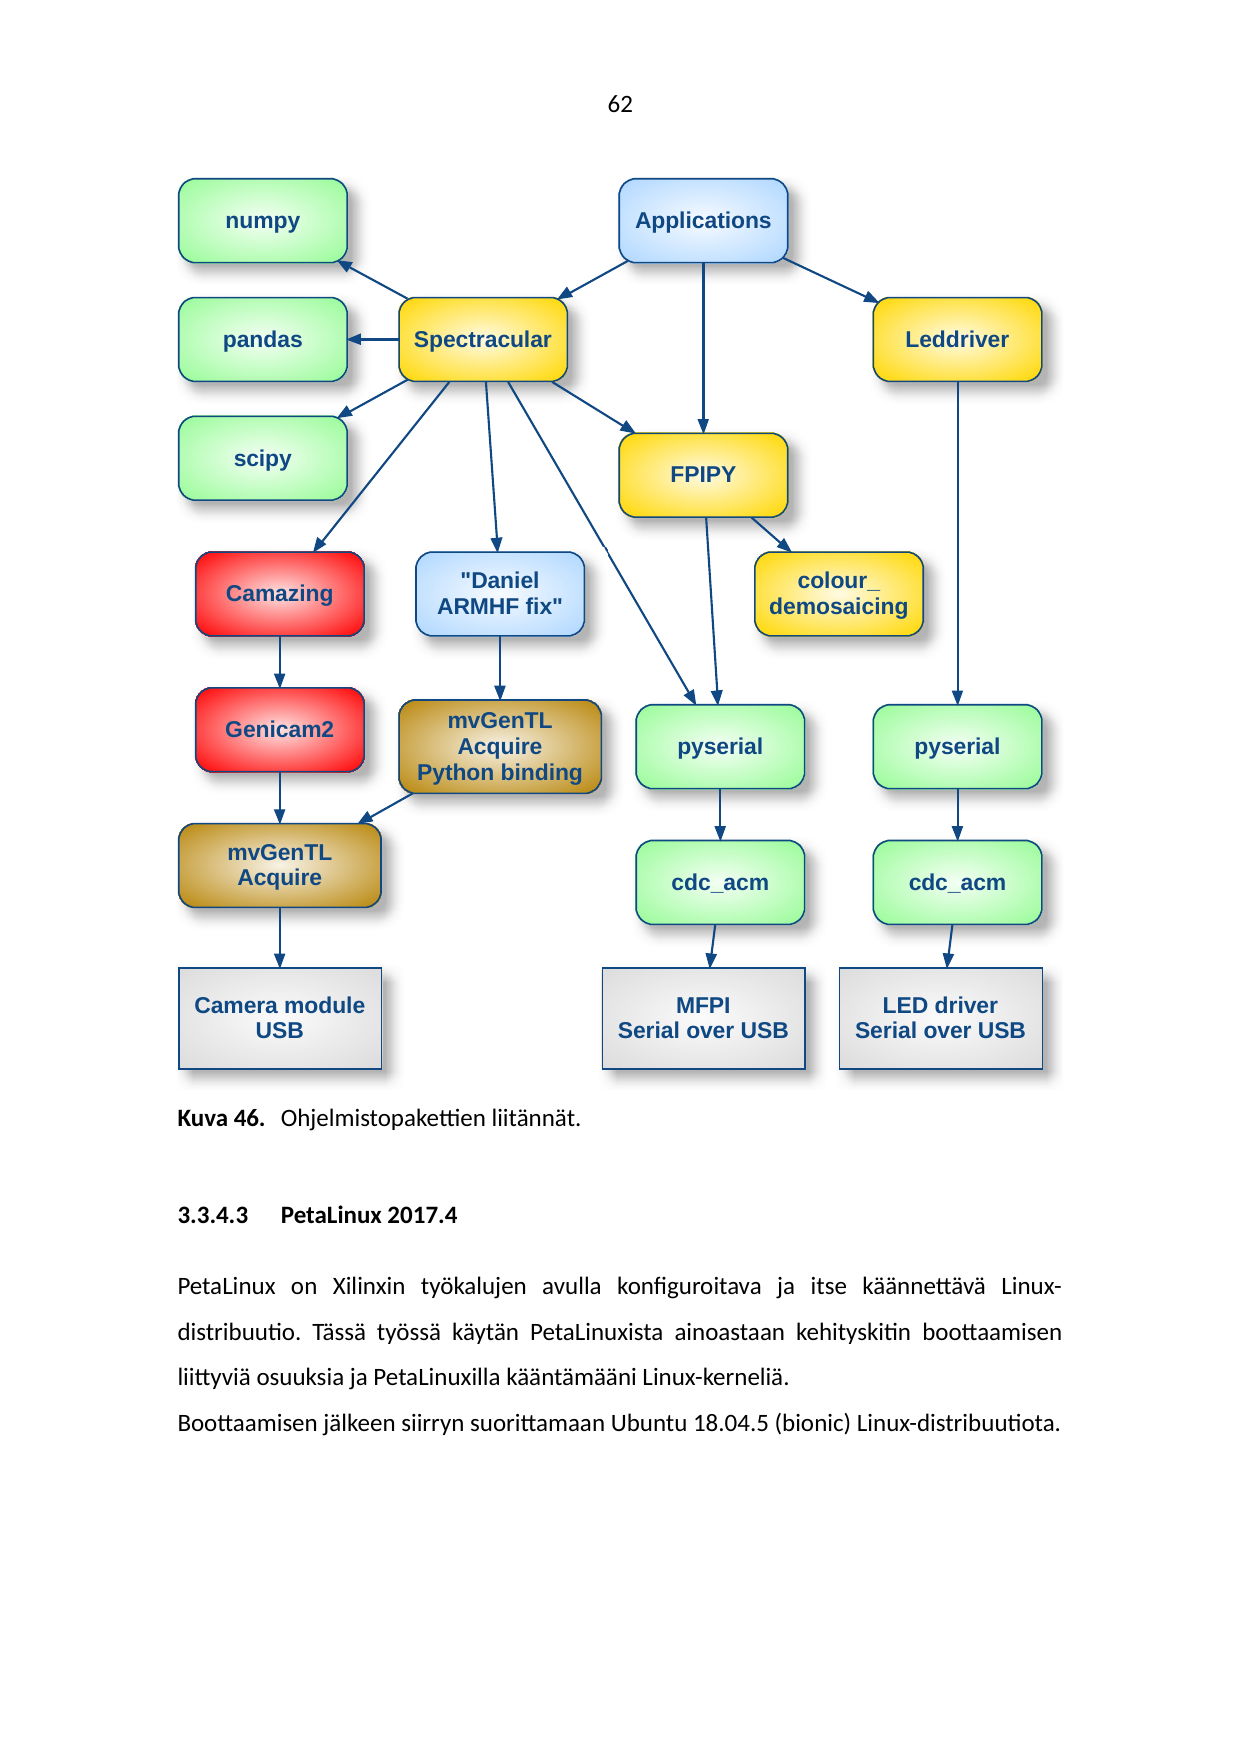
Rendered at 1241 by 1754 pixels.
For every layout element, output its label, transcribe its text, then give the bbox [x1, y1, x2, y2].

subtitle PetaLinux 2017.4 [177, 1199, 1063, 1230]
text Kuva 46. Ohjelmistopakettien liitännät. [177, 1102, 1063, 1133]
text Boottaamisen jälkeen siirryn suorittamaan Ubuntu 18.04.5 (bionic) Linux-distribuutiota. [177, 1407, 1063, 1438]
text PetaLinux on Xilinxin työkalujen avulla konfiguroitava ja itse käännettävä Linux-distribuutio. Tässä työssä käytän PetaLinuxista ainoastaan kehityskitin boottaamisen liittyviä osuuksia ja PetaLinuxilla kääntämääni Linux-kerneliä. [177, 1270, 1063, 1392]
